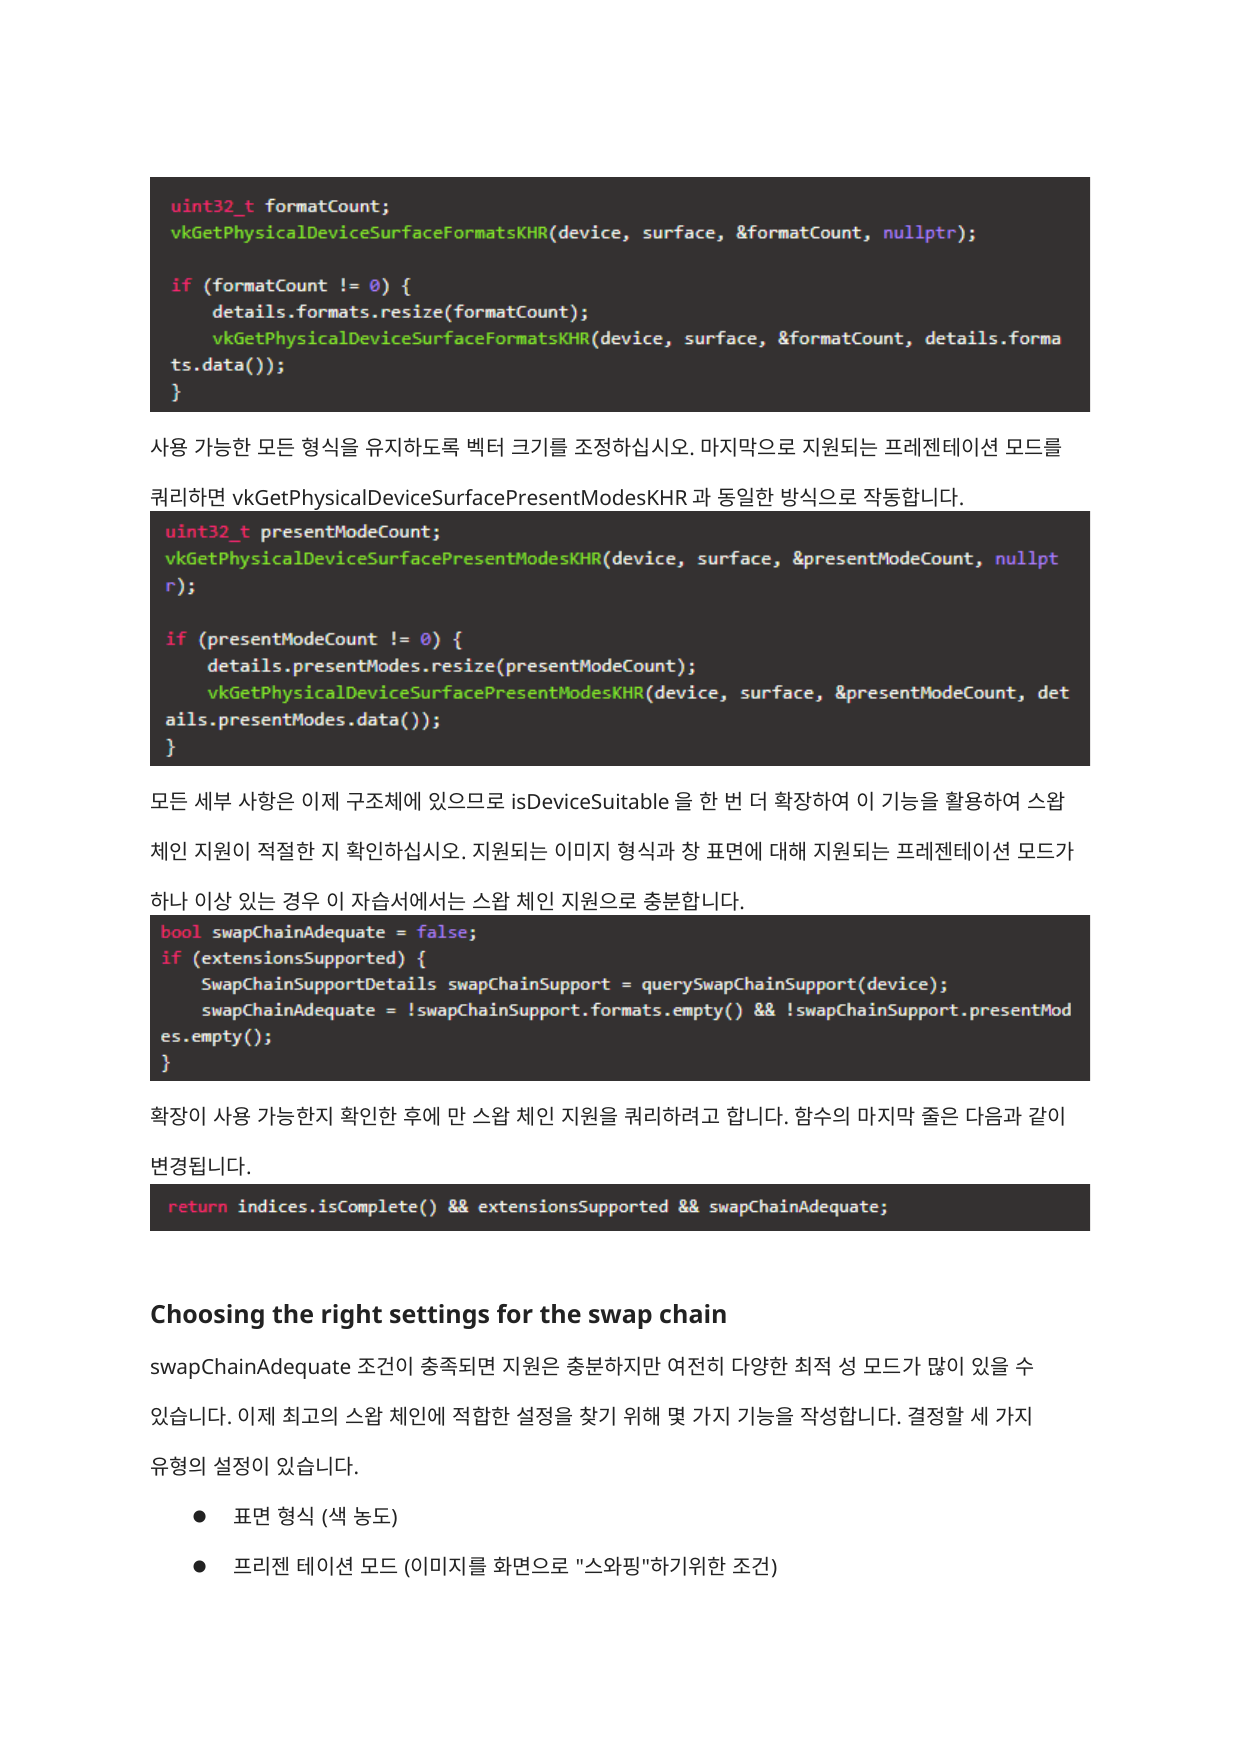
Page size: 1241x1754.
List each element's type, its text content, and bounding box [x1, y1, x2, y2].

text swapChainAdequate 조건이 충족되면 지원은 충분하지만 여전히 다양한 최적 성 모드가 많이 있을 수 있습니다. 이제 최고의 스왑 체인에 적합한 설정을 찾기 위해 몇 가지 기능을 작성합니다. 결정할 세 가지 유형의 설정이 있습니다. [150, 1330, 1090, 1480]
picture [150, 915, 1091, 1081]
text 사용 가능한 모든 형식을 유지하도록 벡터 크기를 조정하십시오. 마지막으로 지원되는 프레젠테이션 모드를 쿼리하면 vkGetPhysicalDeviceSurfacePresentModesKHR과 동일한 방식으로 작동합니다. [150, 412, 1090, 511]
list 표면 형식 (색 농도) [192, 1480, 1090, 1530]
text 모든 세부 사항은 이제 구조체에 있으므로 isDeviceSuitable을 한 번 더 확장하여 이 기능을 활용하여 스왑 체인 지원이 적절한 지 확인하십시오. 지원되는 이미지 형식과 창 표면에 대해 지원되는 프레젠테이션 모드가 하나 이상 있는 경우 이 자습서에서는 스왑 체인 지원으로 충분합니다. [150, 766, 1090, 915]
picture [150, 1184, 1091, 1231]
text Choosing the right settings for the swap chain [150, 1280, 1090, 1330]
picture [150, 511, 1091, 766]
list 프리젠 테이션 모드 (이미지를 화면으로 "스와핑"하기위한 조건) [192, 1530, 1090, 1580]
picture [150, 177, 1091, 412]
text 확장이 사용 가능한지 확인한 후에 만 ​​스왑 체인 지원을 쿼리하려고 합니다. 함수의 마지막 줄은 다음과 같이 변경됩니다. [150, 1081, 1090, 1180]
